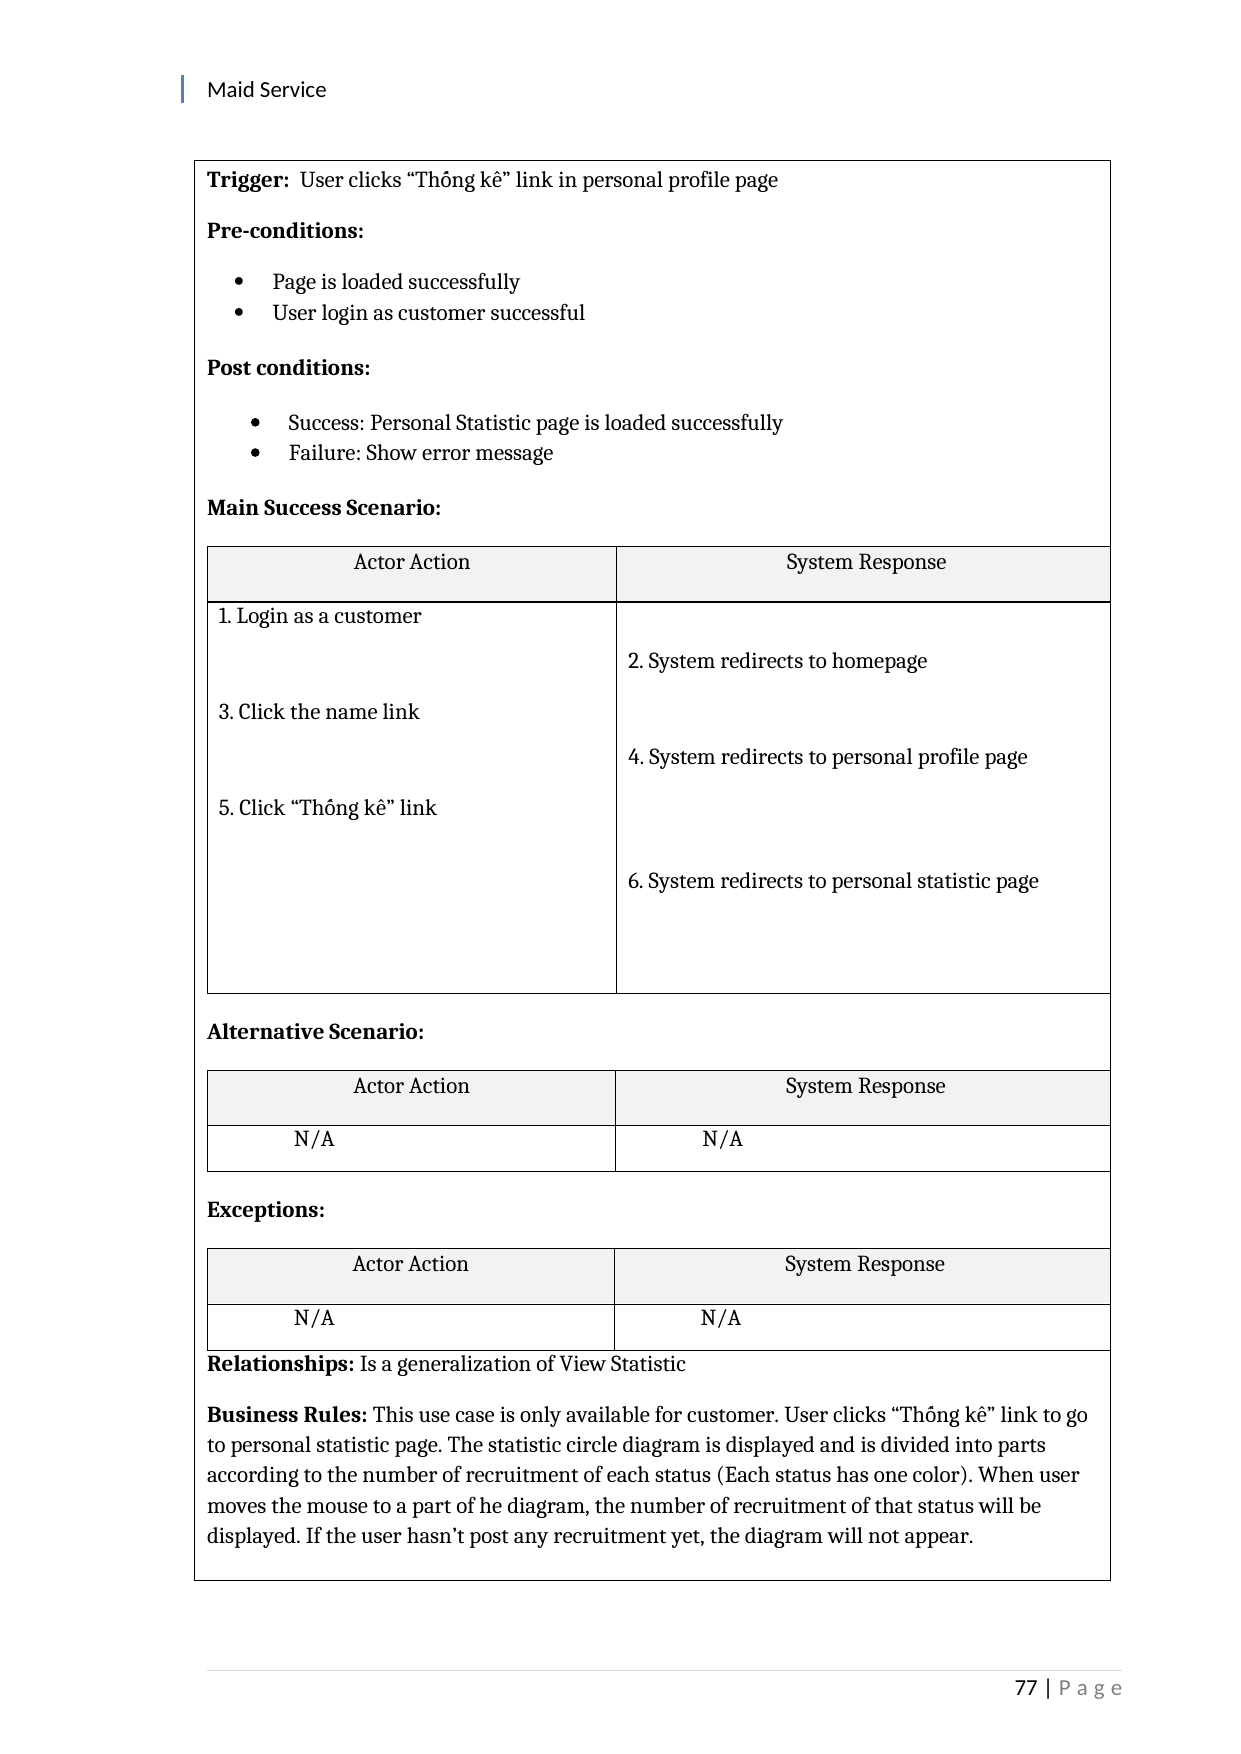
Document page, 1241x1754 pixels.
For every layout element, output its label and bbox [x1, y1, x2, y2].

table_cell [195, 161, 1110, 1580]
